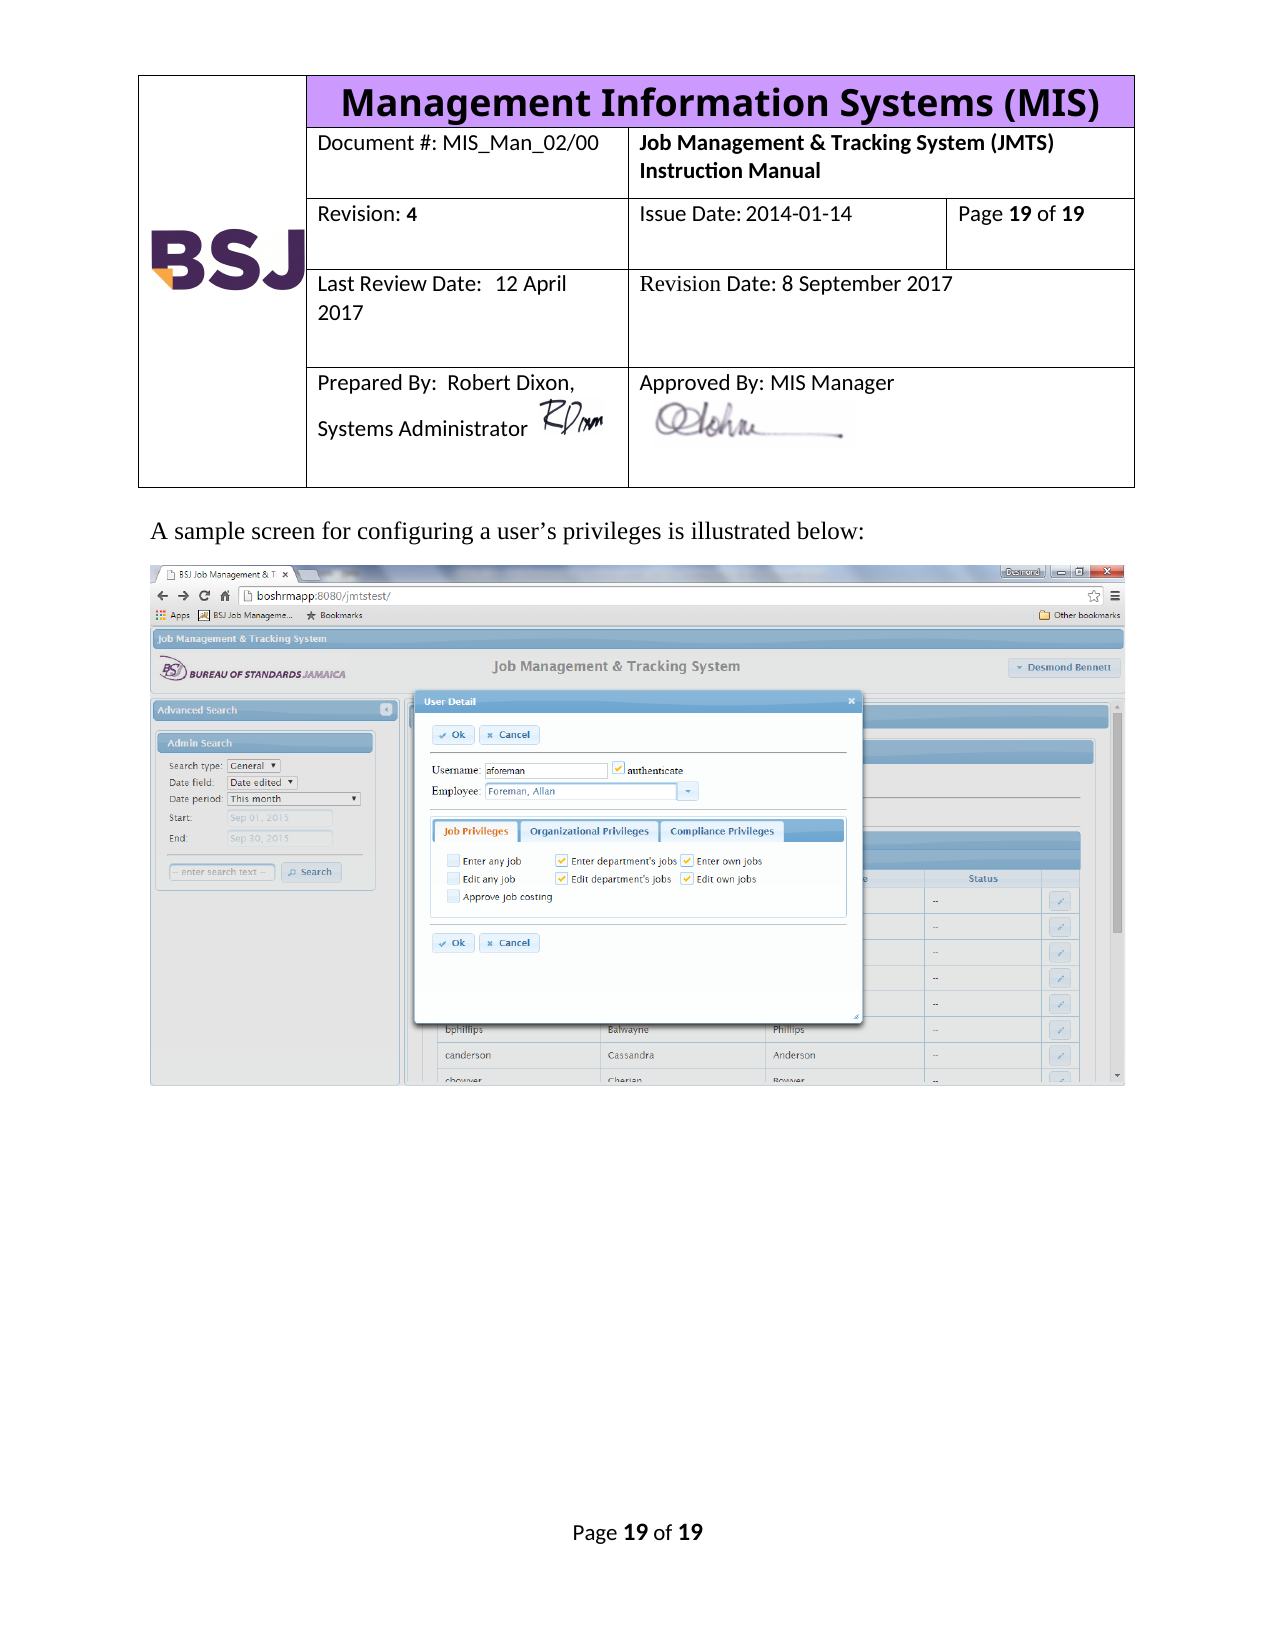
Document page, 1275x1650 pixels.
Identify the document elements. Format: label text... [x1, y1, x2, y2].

picture [651, 401, 856, 447]
picture [150, 565, 1125, 1086]
text A sample screen for configuring a user’s privileges is illustrated below: [150, 516, 1125, 545]
picture [538, 396, 605, 436]
picture [150, 228, 306, 293]
